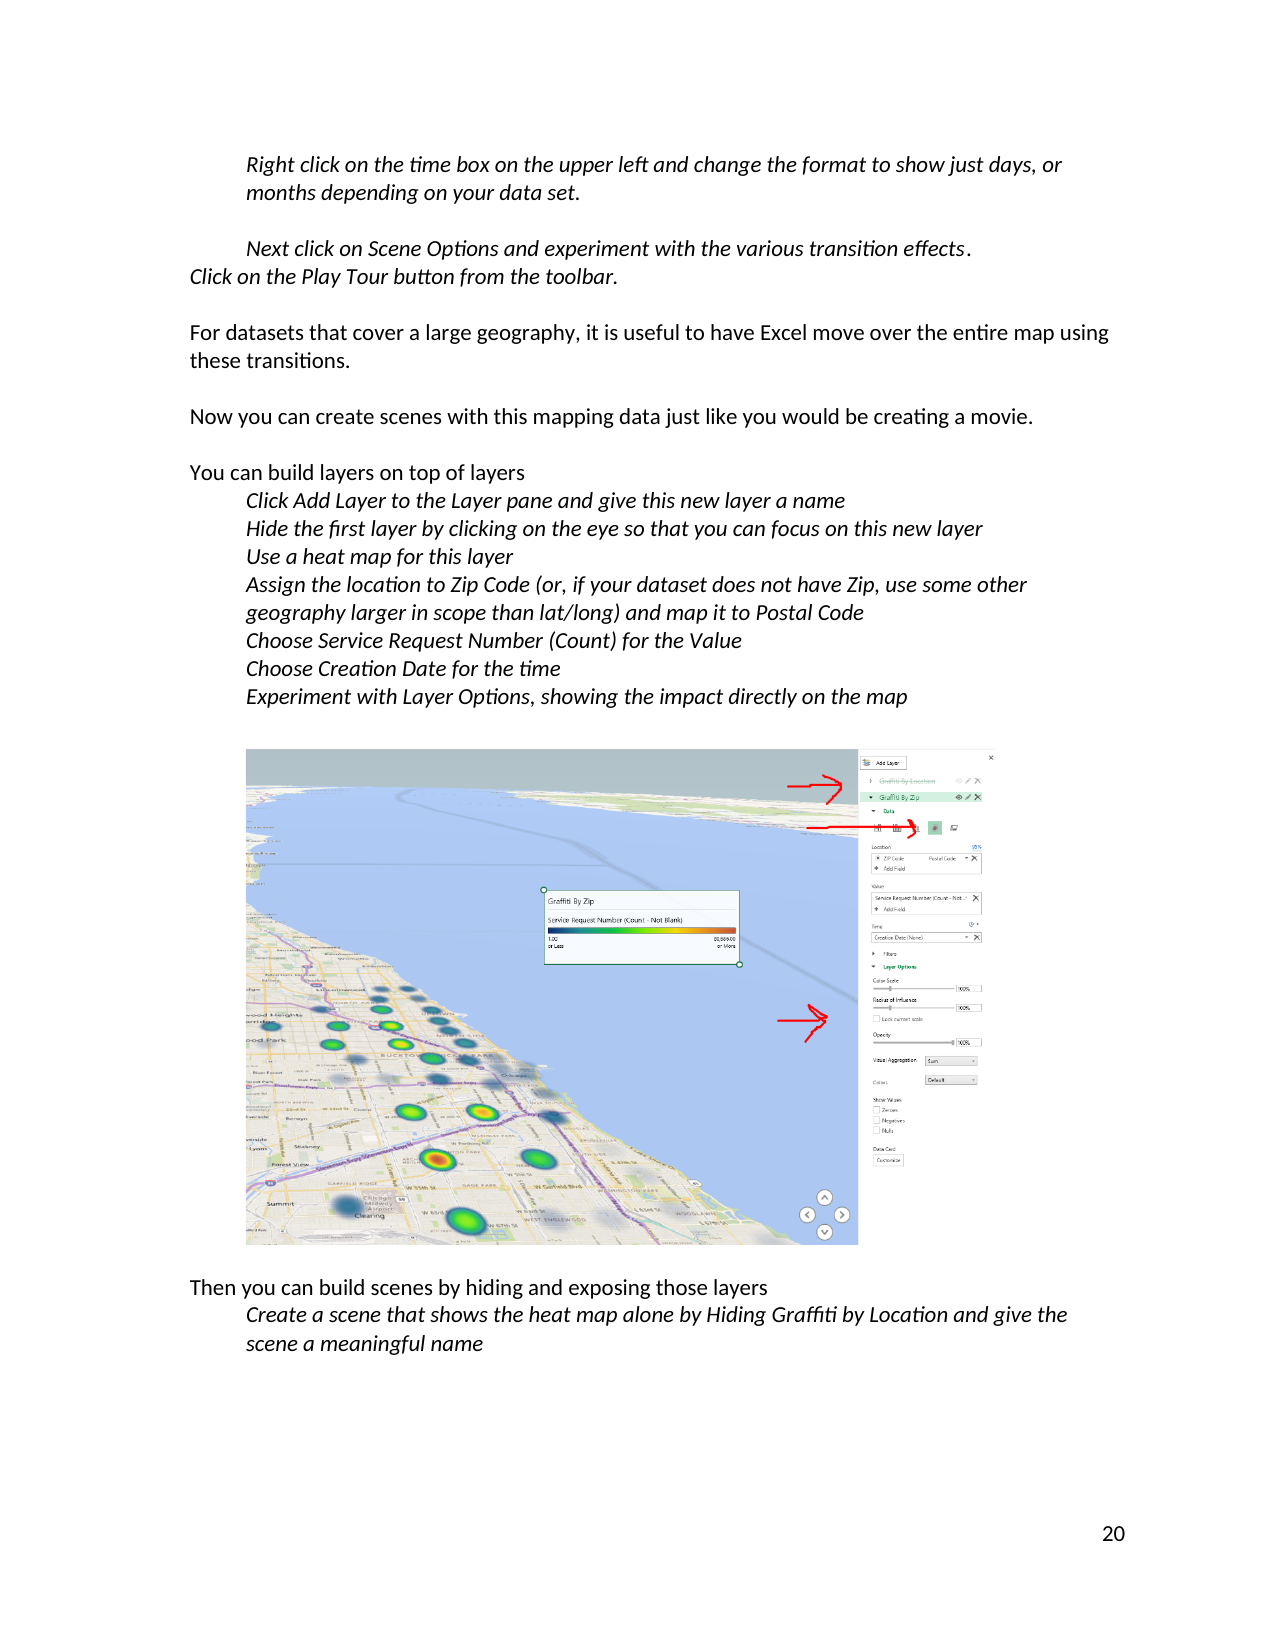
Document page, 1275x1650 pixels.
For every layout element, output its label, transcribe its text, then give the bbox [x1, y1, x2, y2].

text Hide the first layer by clicking on the eye so that you can focus on this new layer [246, 514, 1125, 542]
text Then you can build scenes by hiding and exposing those layers [189, 1273, 1125, 1301]
text Assign the location to Zip Code (or, if your dataset does not have Zip, use some other geography larger in scope than lat/long) and map it to Postal Code [246, 570, 1125, 626]
picture [245, 738, 996, 1245]
text Click on the Play Tour button from the toolbar. [189, 262, 1125, 290]
text Experiment with Layer Options, showing the impact directly on the map [246, 682, 1125, 710]
text Use a heat map for this layer [246, 542, 1125, 570]
text You can build layers on top of layers [189, 458, 1125, 486]
text For datasets that cover a large geography, it is useful to have Excel move over the entire map using these transitions. [189, 318, 1125, 374]
text Click Add Layer to the Layer pane and give this new layer a name [246, 486, 1125, 514]
text Choose Service Request Number (Count) for the Value [246, 626, 1125, 654]
text Right click on the time box on the upper left and change the format to show just days, or months depending on your data set. [246, 150, 1125, 206]
text Now you can create scenes with this mapping data just like you would be creating a movie. [189, 402, 1125, 430]
text Next click on Scene Options and experiment with the various transition effects. [246, 234, 1125, 262]
text Choose Creation Date for the time [246, 654, 1125, 682]
text Create a scene that shows the heat map alone by Hiding Graffiti by Location and give the scene a meaningful name [246, 1301, 1125, 1357]
